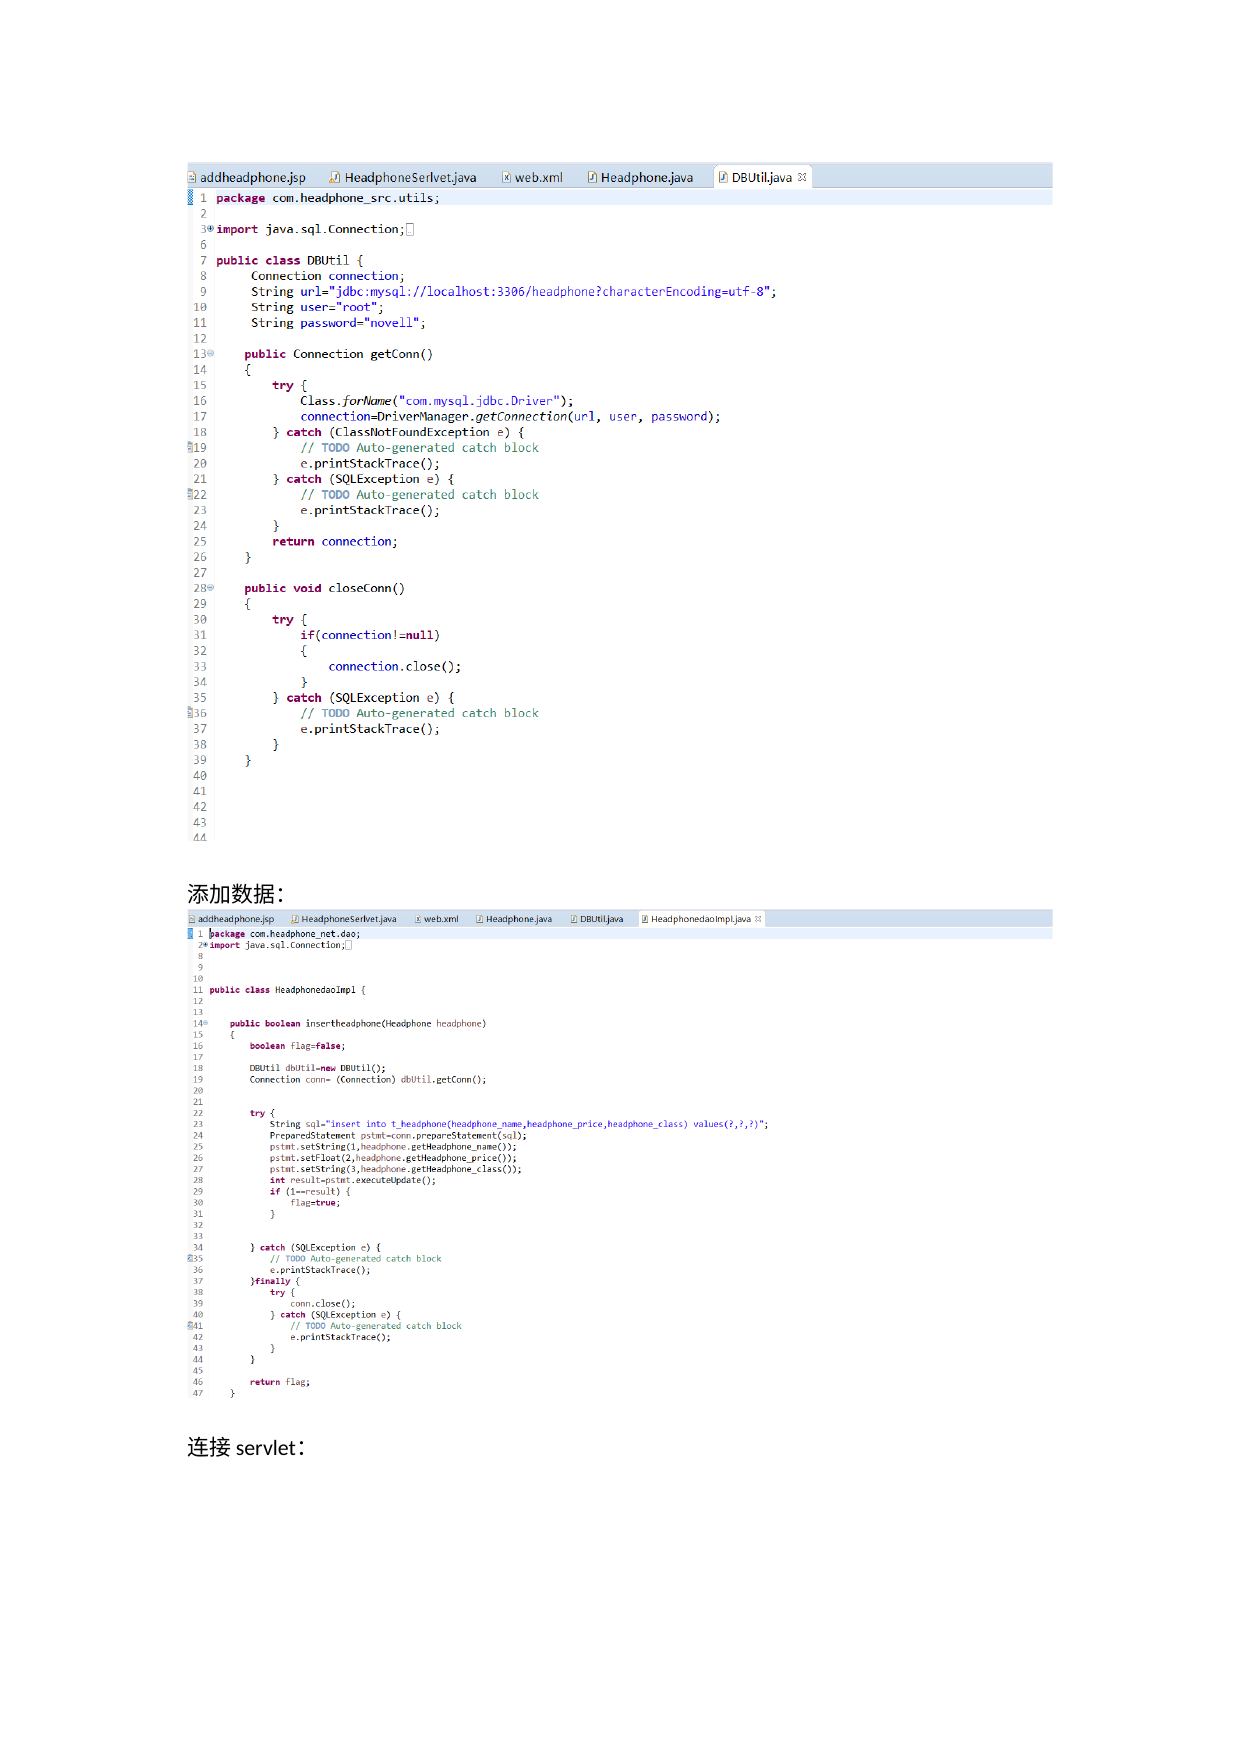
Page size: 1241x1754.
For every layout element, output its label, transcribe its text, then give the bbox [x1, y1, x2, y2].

text 连接servlet： [187, 1429, 1053, 1462]
picture [187, 162, 1053, 841]
text 添加数据： [187, 877, 1053, 909]
picture [187, 909, 1053, 1398]
